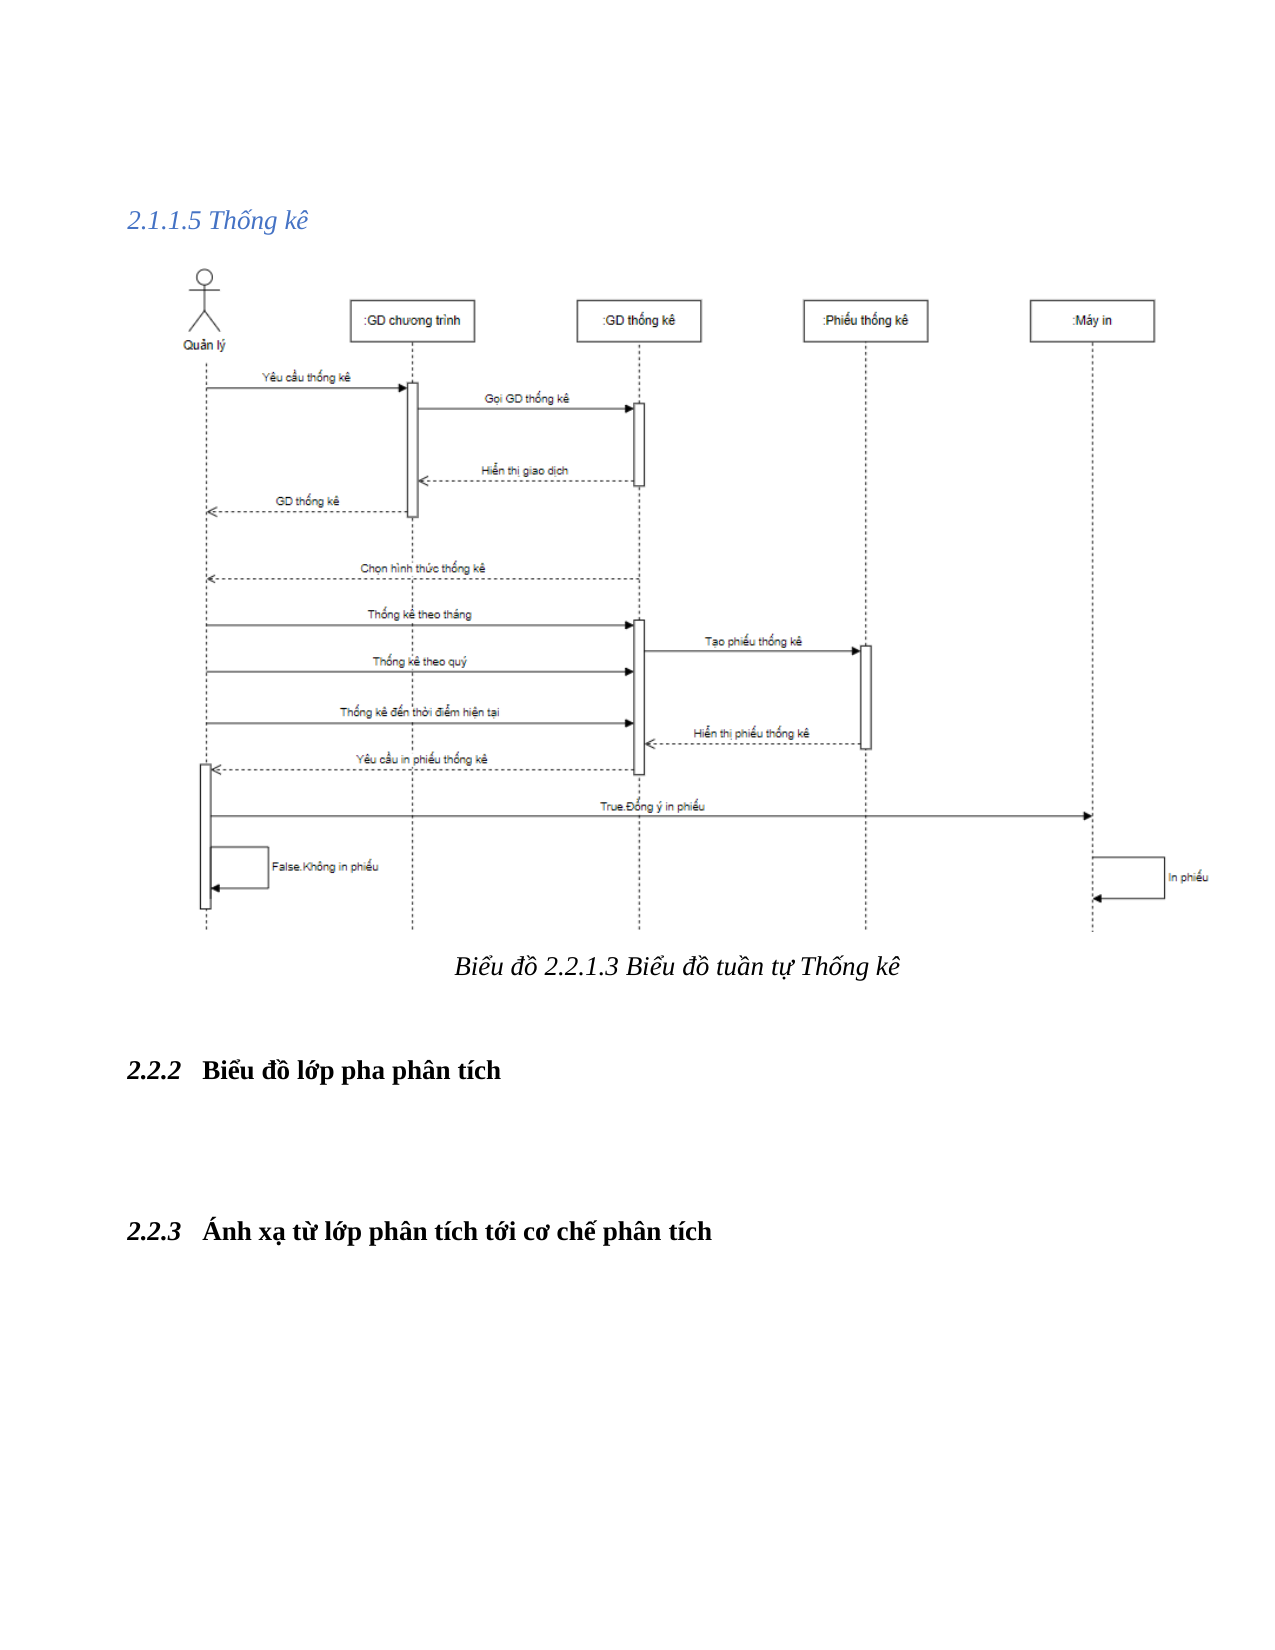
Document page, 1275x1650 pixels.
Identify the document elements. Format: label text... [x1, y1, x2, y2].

text Biểu đồ 2.2.1.3 Biểu đồ tuần tự Thống kê [127, 951, 1229, 982]
subtitle Ánh xạ từ lớp phân tích tới cơ chế phân tích [127, 1221, 1229, 1246]
text 2.1.1.5 Thống kê [127, 204, 1229, 235]
picture [127, 253, 1230, 932]
subtitle Biểu đồ lớp pha phân tích [127, 1059, 1229, 1084]
